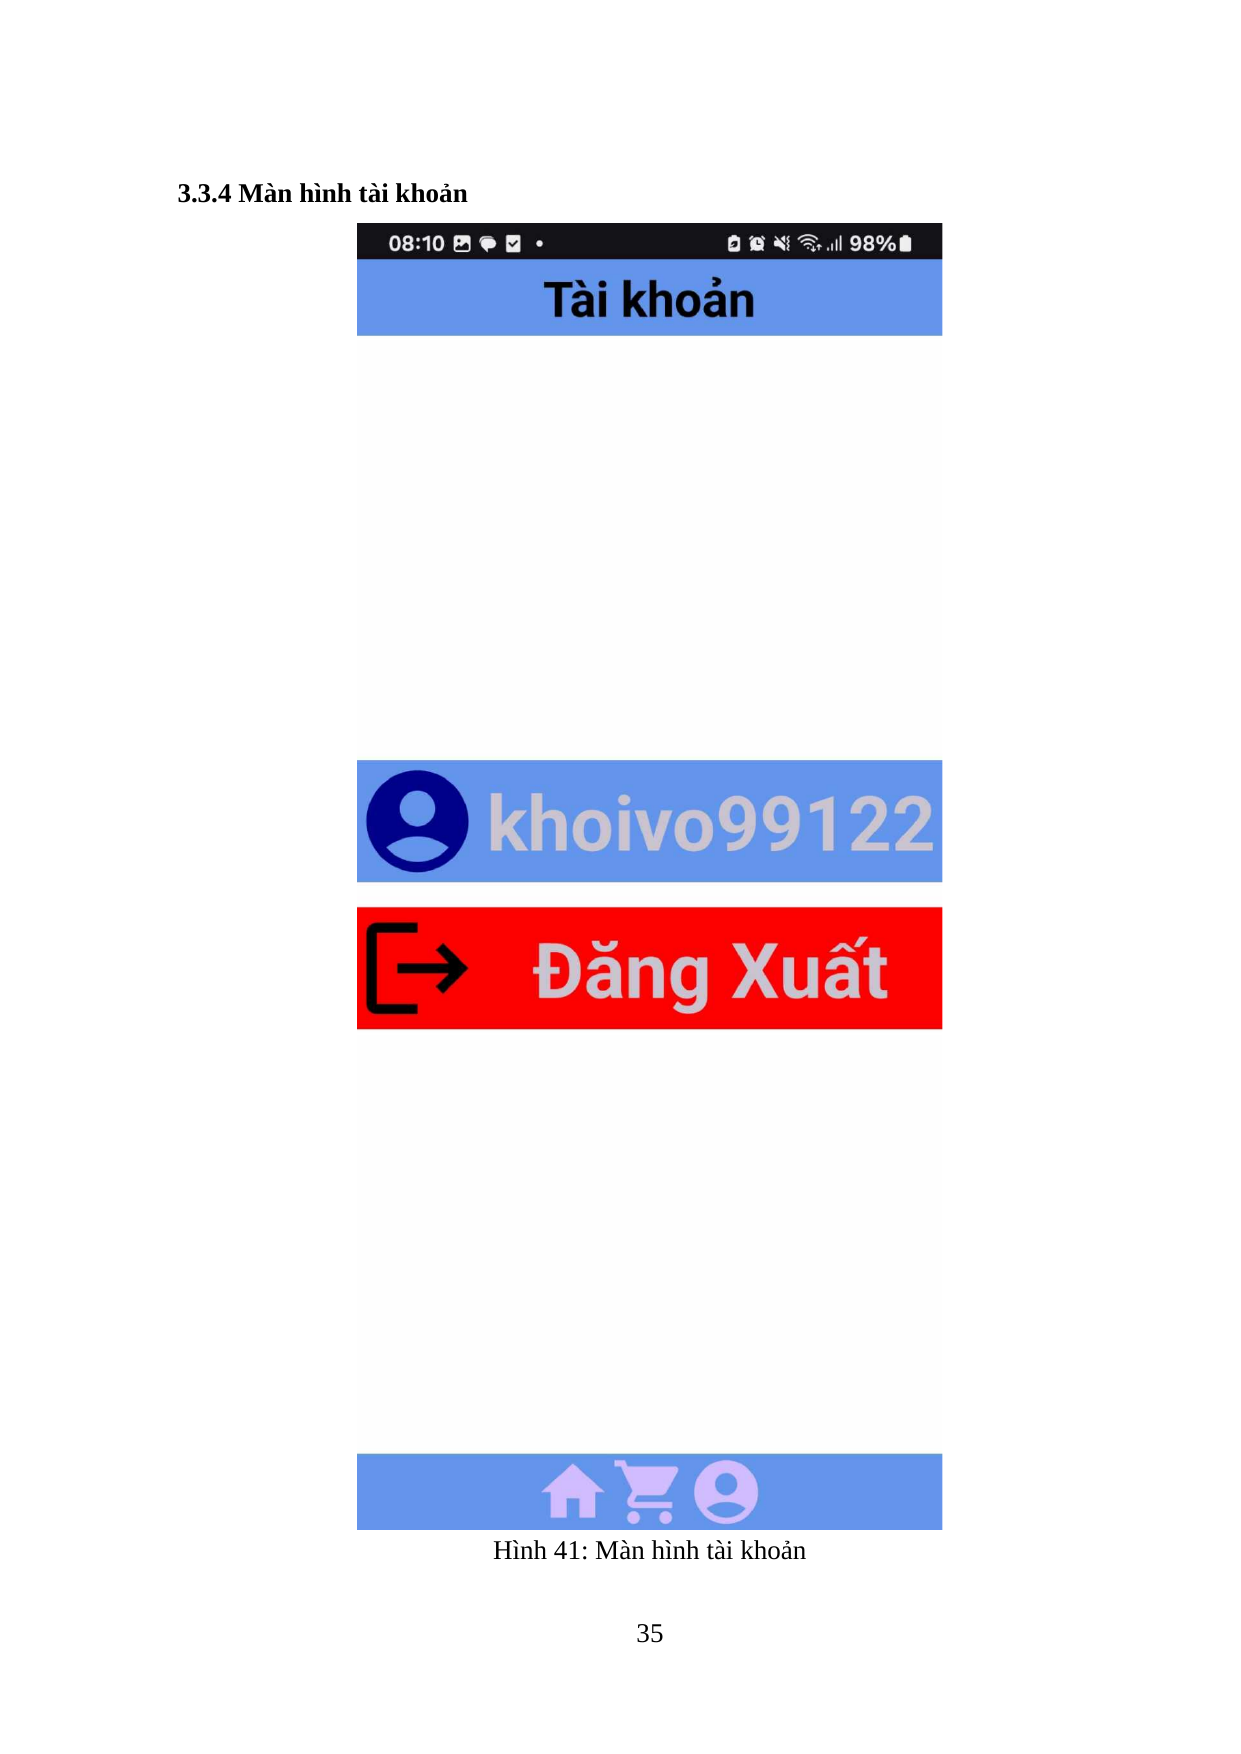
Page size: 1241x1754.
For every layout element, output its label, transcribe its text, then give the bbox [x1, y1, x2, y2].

picture [357, 223, 943, 1530]
subtitle 3.3.4 Màn hình tài khoản [177, 177, 1122, 208]
text Hình 41: Màn hình tài khoản [177, 1534, 1122, 1566]
